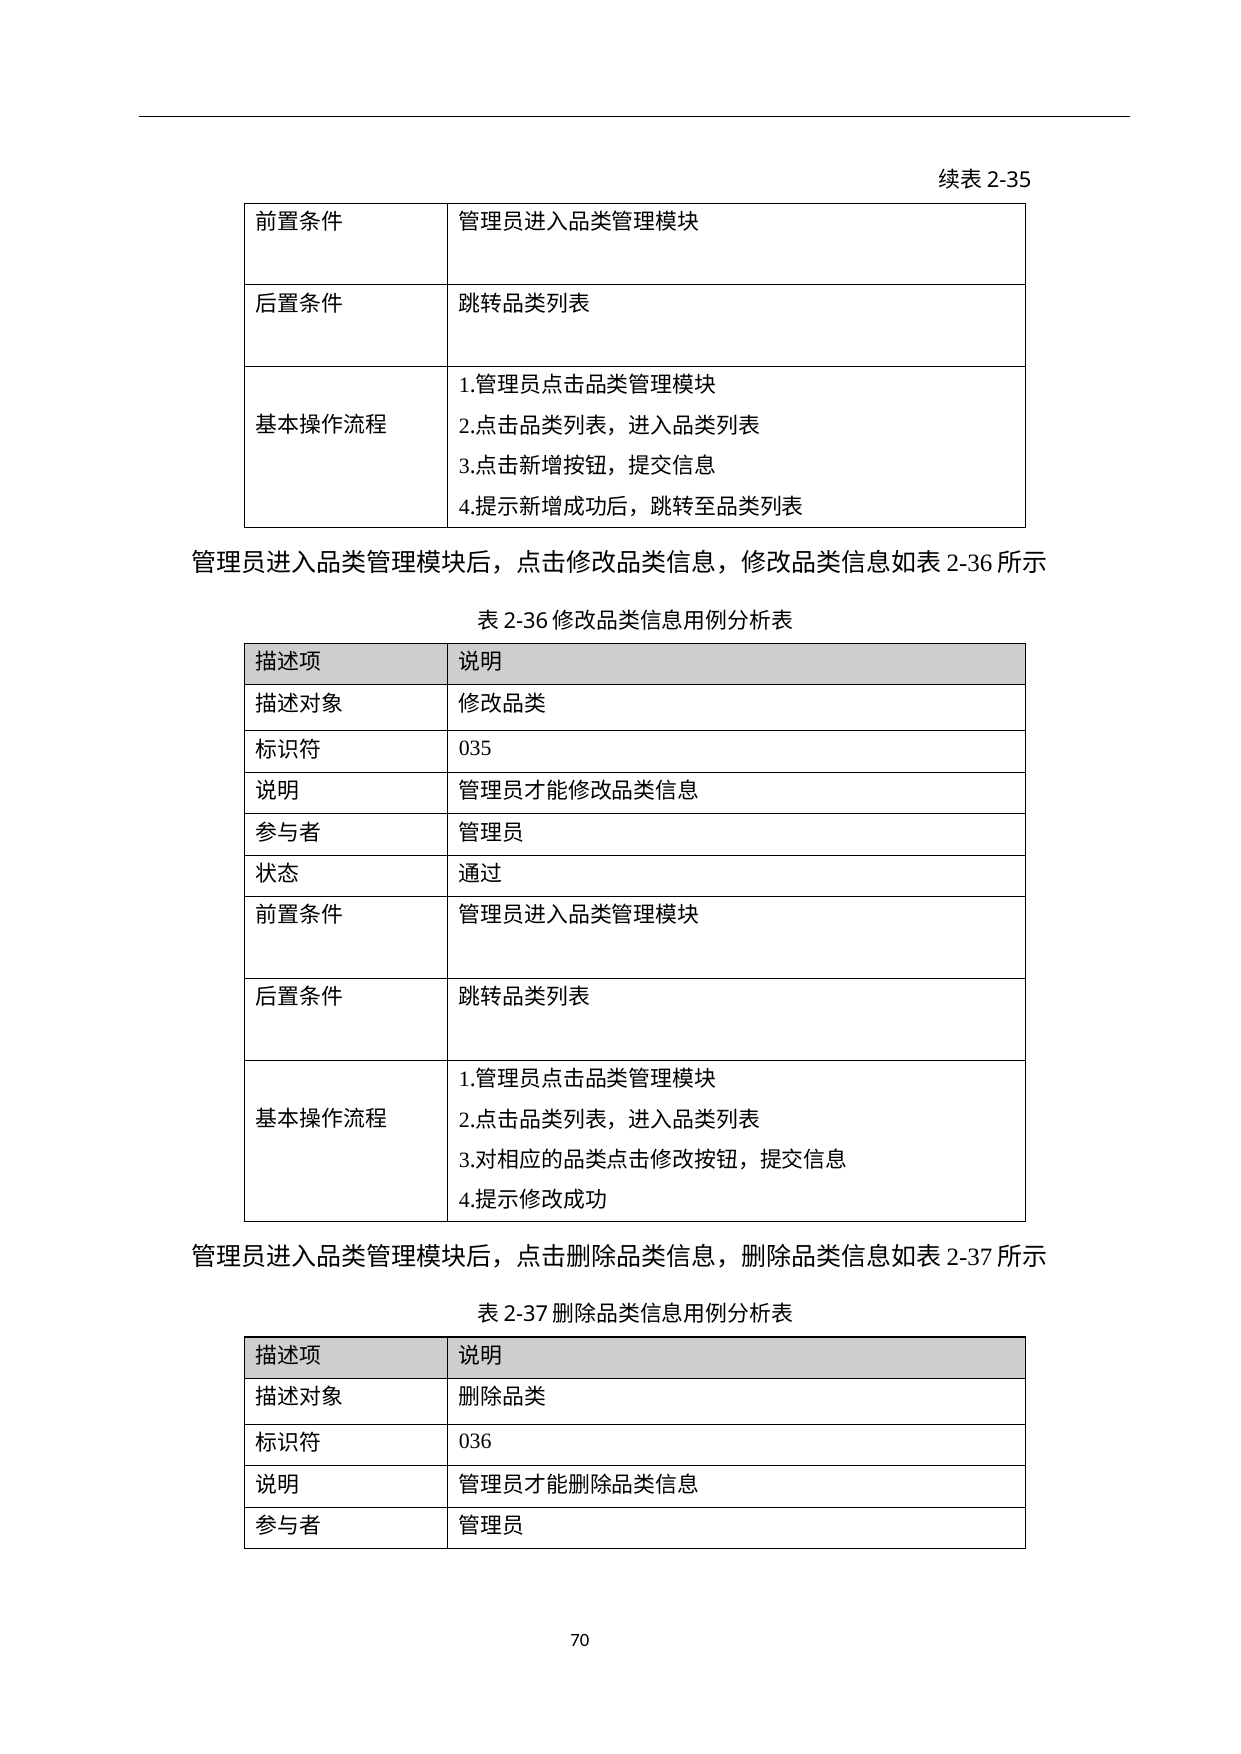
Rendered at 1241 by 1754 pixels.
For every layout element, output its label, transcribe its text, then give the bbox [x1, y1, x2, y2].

table_cell 管理员才能修改品类信息 [448, 773, 1025, 813]
text 表2-37删除品类信息用例分析表 [148, 1296, 1122, 1328]
table_cell 状态 [245, 856, 447, 896]
table_cell 035 [448, 731, 1025, 772]
table_cell 前置条件 [245, 897, 447, 978]
table_cell 通过 [448, 856, 1025, 896]
text 续表2-35 [804, 162, 1122, 194]
table_cell 1.管理员点击品类管理模块 2.点击品类列表，进入品类列表 3.点击新增按钮，提交信息 4.提示新增成功后，跳转至品类列表 [448, 367, 1025, 527]
text 管理员进入品类管理模块后，点击删除品类信息，删除品类信息如表2-37所示 [148, 1222, 1122, 1287]
table_cell 管理员 [448, 814, 1025, 854]
table_header 描述项 [245, 1338, 447, 1378]
table_cell 后置条件 [245, 979, 447, 1060]
table_cell 说明 [245, 1466, 447, 1507]
table_cell 描述对象 [245, 685, 447, 730]
text 表2-36修改品类信息用例分析表 [148, 602, 1122, 635]
table_cell 管理员 [448, 1508, 1025, 1548]
table_header 管理员进入品类管理模块 [448, 204, 1025, 284]
table_header 说明 [448, 1338, 1025, 1378]
table_cell 描述对象 [245, 1379, 447, 1424]
table_cell 管理员进入品类管理模块 [448, 897, 1025, 978]
text 管理员进入品类管理模块后，点击修改品类信息，修改品类信息如表2-36所示 [148, 528, 1122, 593]
table_cell 基本操作流程 [245, 1061, 447, 1221]
table_cell 跳转品类列表 [448, 285, 1025, 366]
table_cell 管理员才能删除品类信息 [448, 1466, 1025, 1507]
table_cell 参与者 [245, 1508, 447, 1548]
table_header 描述项 [245, 644, 447, 684]
table_header 说明 [448, 644, 1025, 684]
table_cell 删除品类 [448, 1379, 1025, 1424]
table_cell 标识符 [245, 731, 447, 772]
table_header 前置条件 [245, 204, 447, 284]
table_cell 参与者 [245, 814, 447, 854]
table_cell 1.管理员点击品类管理模块 2.点击品类列表，进入品类列表 3.对相应的品类点击修改按钮，提交信息 4.提示修改成功 [448, 1061, 1025, 1221]
table_cell 后置条件 [245, 285, 447, 366]
table_cell 标识符 [245, 1425, 447, 1465]
table_cell 036 [448, 1425, 1025, 1465]
table_cell 修改品类 [448, 685, 1025, 730]
table_cell 说明 [245, 773, 447, 813]
table_cell 基本操作流程 [245, 367, 447, 527]
table_cell 跳转品类列表 [448, 979, 1025, 1060]
